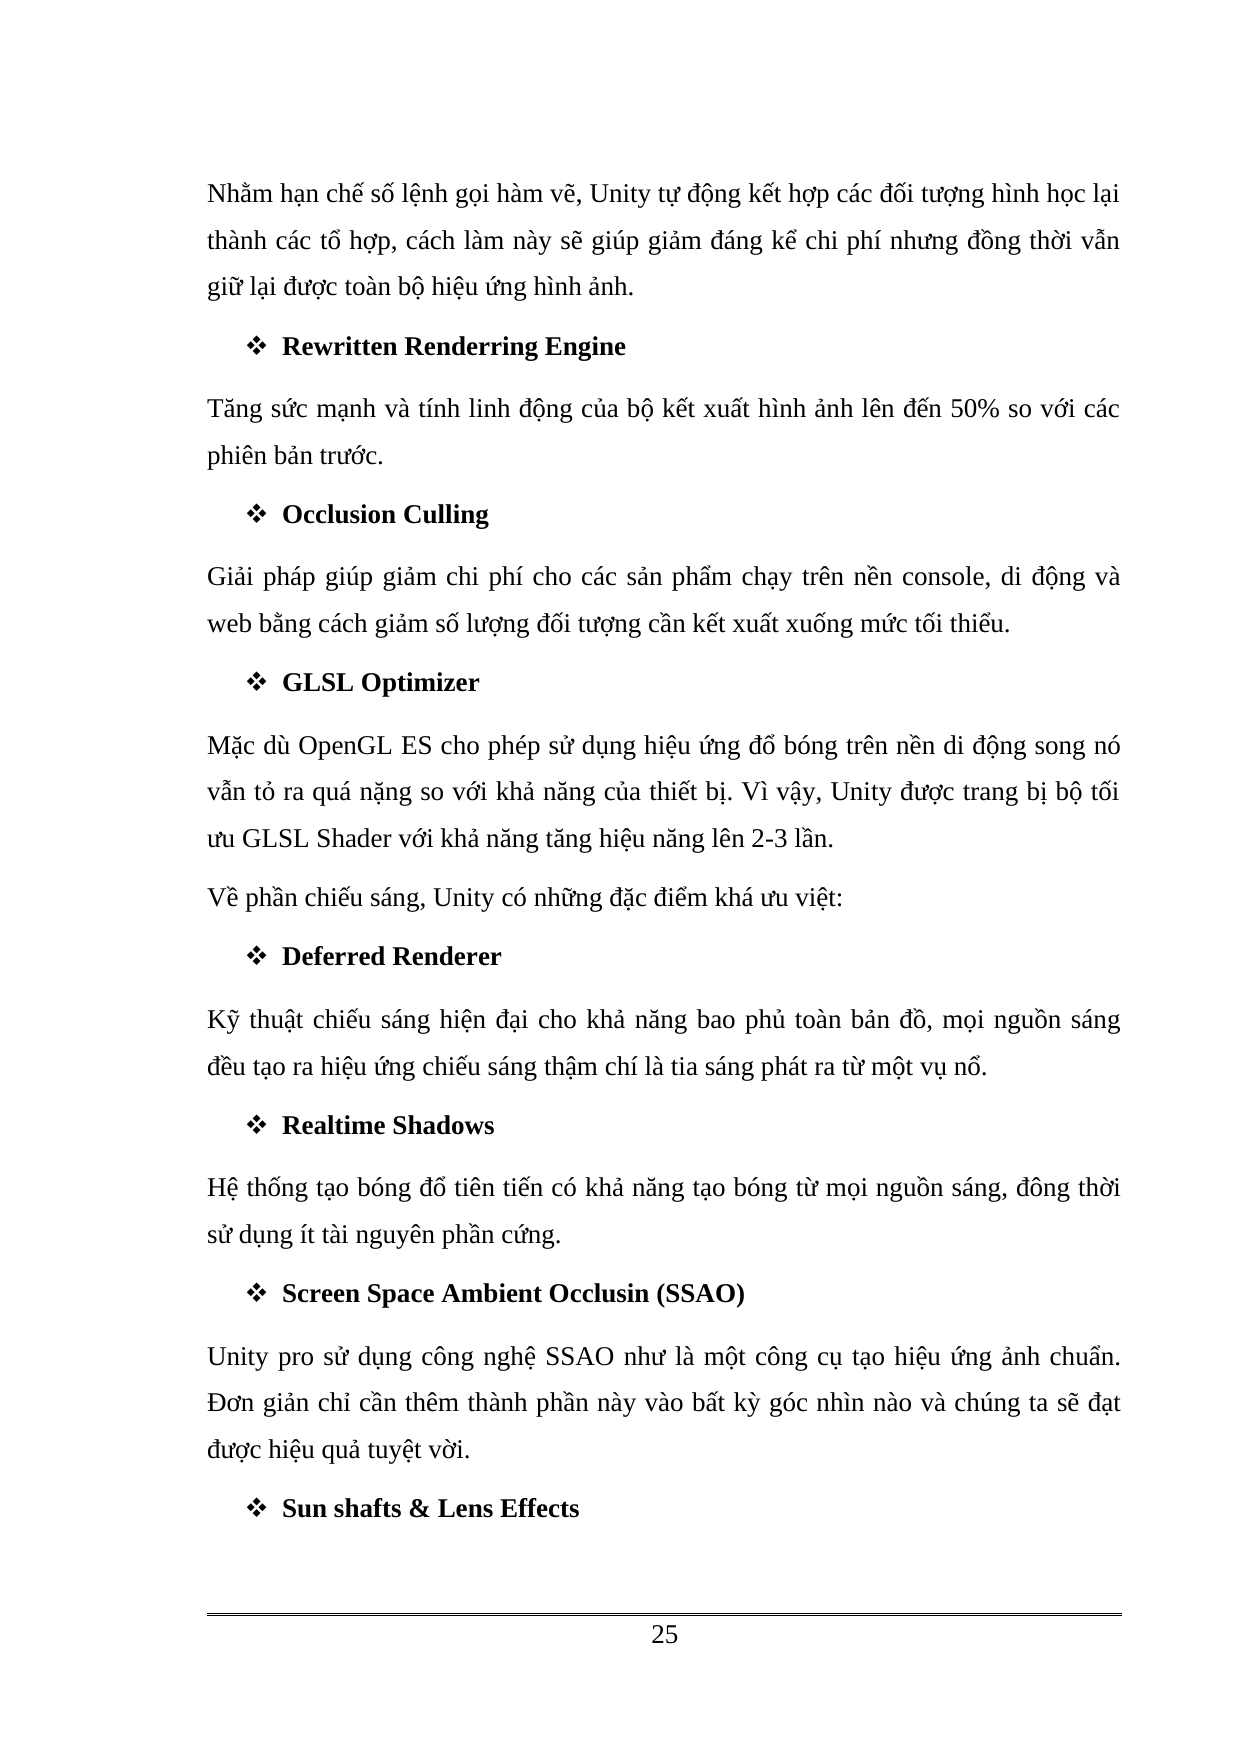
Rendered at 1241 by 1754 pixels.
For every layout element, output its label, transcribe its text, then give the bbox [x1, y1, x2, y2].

text Nhằm hạn chế số lệnh gọi hàm vẽ, Unity tự động kết hợp các đối tượng hình học lại thành các tổ hợp, cách làm này sẽ giúp giảm đáng kể chi phí nhưng đồng thời vẫn giữ lại được toàn bộ hiệu ứng hình ảnh. [207, 177, 1122, 302]
text Mặc dù OpenGL ES cho phép sử dụng hiệu ứng đổ bóng trên nền di động song nó vẫn tỏ ra quá nặng so với khả năng của thiết bị. Vì vậy, Unity được trang bị bộ tối ưu GLSL Shader với khả năng tăng hiệu năng lên 2-3 lần. [207, 729, 1122, 853]
list Rewritten Renderring Engine [244, 330, 1122, 361]
text Kỹ thuật chiếu sáng hiện đại cho khả năng bao phủ toàn bản đồ, mọi nguồn sáng đều tạo ra hiệu ứng chiếu sáng thậm chí là tia sáng phát ra từ một vụ nổ. [207, 1003, 1122, 1081]
text Về phần chiếu sáng, Unity có những đặc điểm khá ưu việt: [207, 881, 1122, 912]
text Tăng sức mạnh và tính linh động của bộ kết xuất hình ảnh lên đến 50% so với các phiên bản trước. [207, 392, 1122, 470]
list Screen Space Ambient Occlusin (SSAO) [244, 1277, 1122, 1308]
list Realtime Shadows [244, 1109, 1122, 1140]
text Giải pháp giúp giảm chi phí cho các sản phẩm chạy trên nền console, di động và web bằng cách giảm số lượng đối tượng cần kết xuất xuống mức tối thiểu. [207, 561, 1122, 638]
list Deferred Renderer [244, 941, 1122, 972]
text Unity pro sử dụng công nghệ SSAO như là một công cụ tạo hiệu ứng ảnh chuẩn. Đơn giản chỉ cần thêm thành phần này vào bất kỳ góc nhìn nào và chúng ta sẽ đạt được hiệu quả tuyệt vời. [207, 1340, 1122, 1464]
list Sun shafts & Lens Effects [244, 1492, 1122, 1523]
list GLSL Optimizer [244, 666, 1122, 698]
text Hệ thống tạo bóng đổ tiên tiến có khả năng tạo bóng từ mọi nguồn sáng, đông thời sử dụng ít tài nguyên phần cứng. [207, 1171, 1122, 1249]
list Occlusion Culling [244, 498, 1122, 529]
